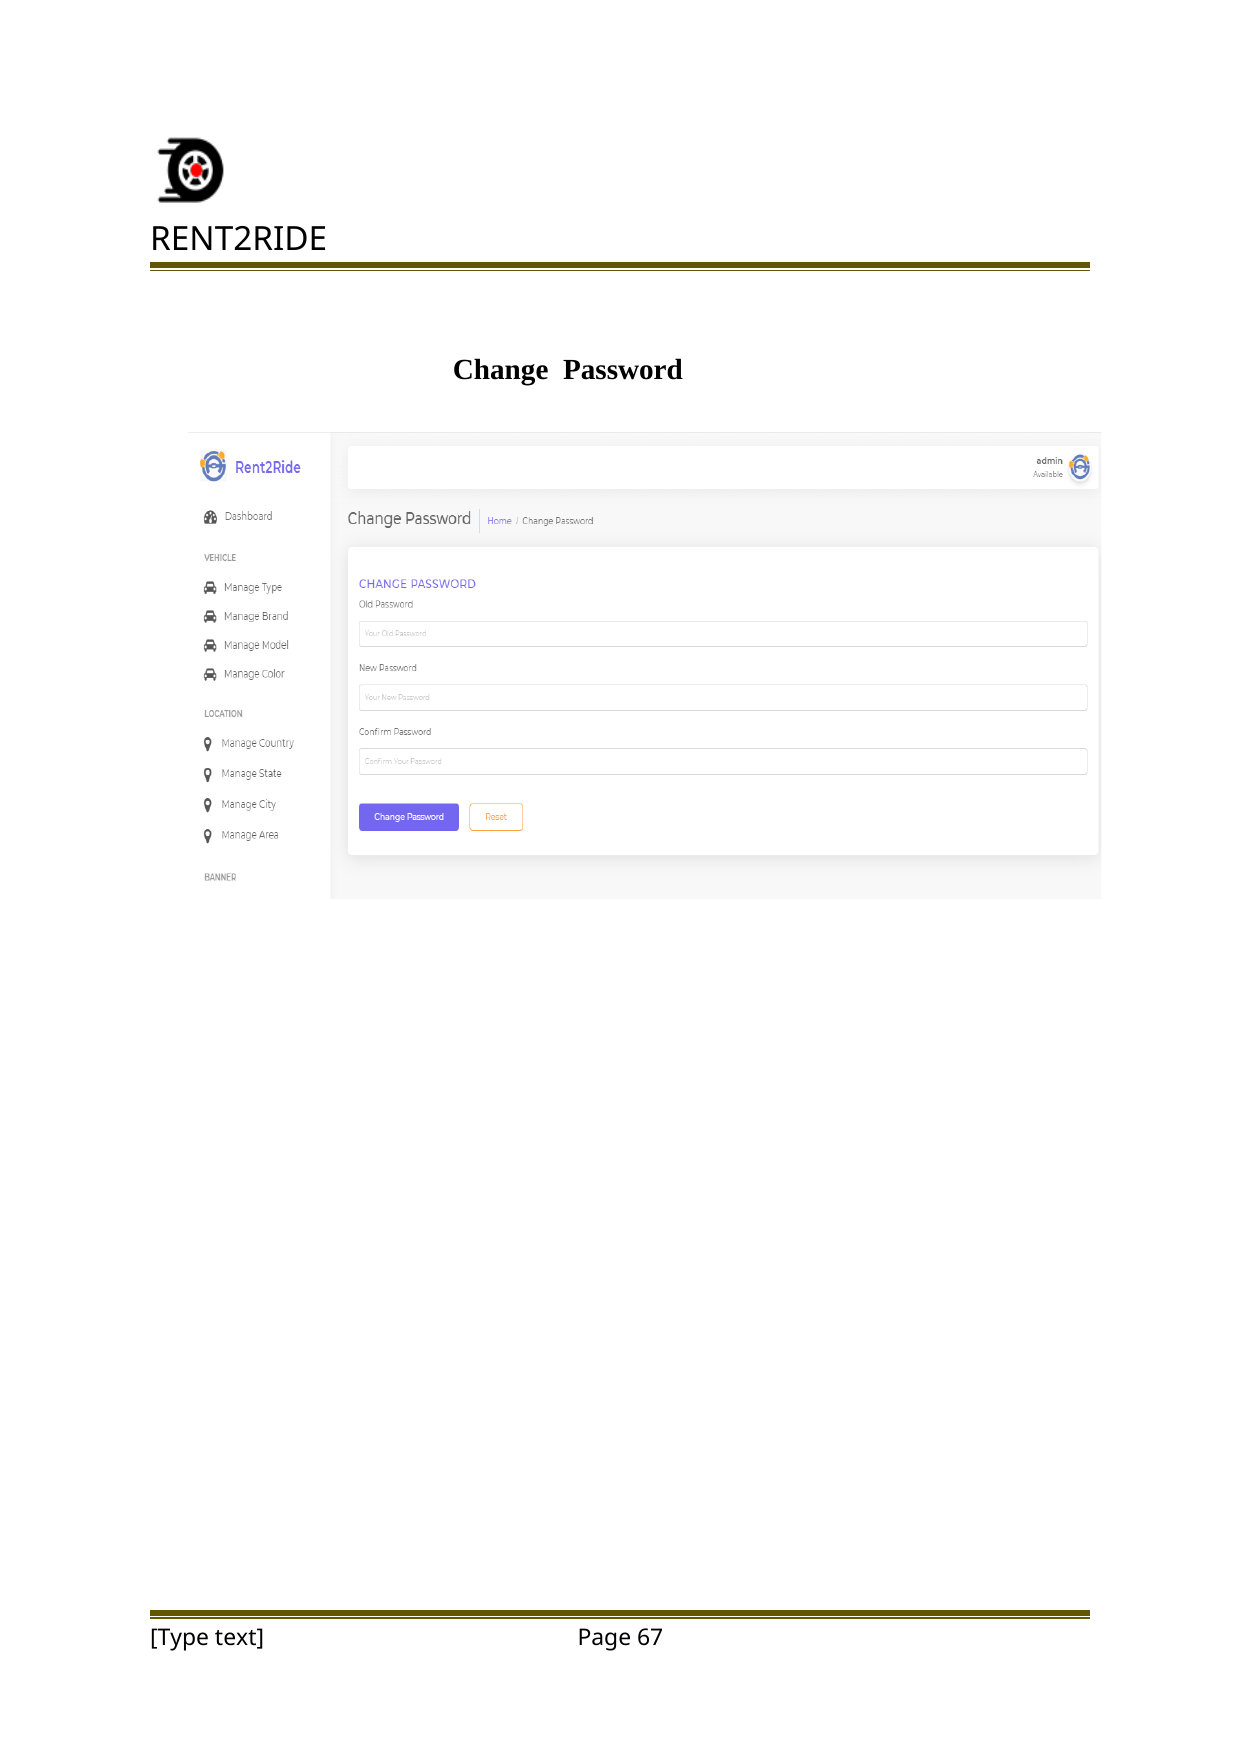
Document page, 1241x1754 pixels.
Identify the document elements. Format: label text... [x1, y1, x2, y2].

picture [150, 126, 229, 215]
list Change Password Owner Side: [0, 352, 1090, 386]
picture [187, 430, 1102, 899]
